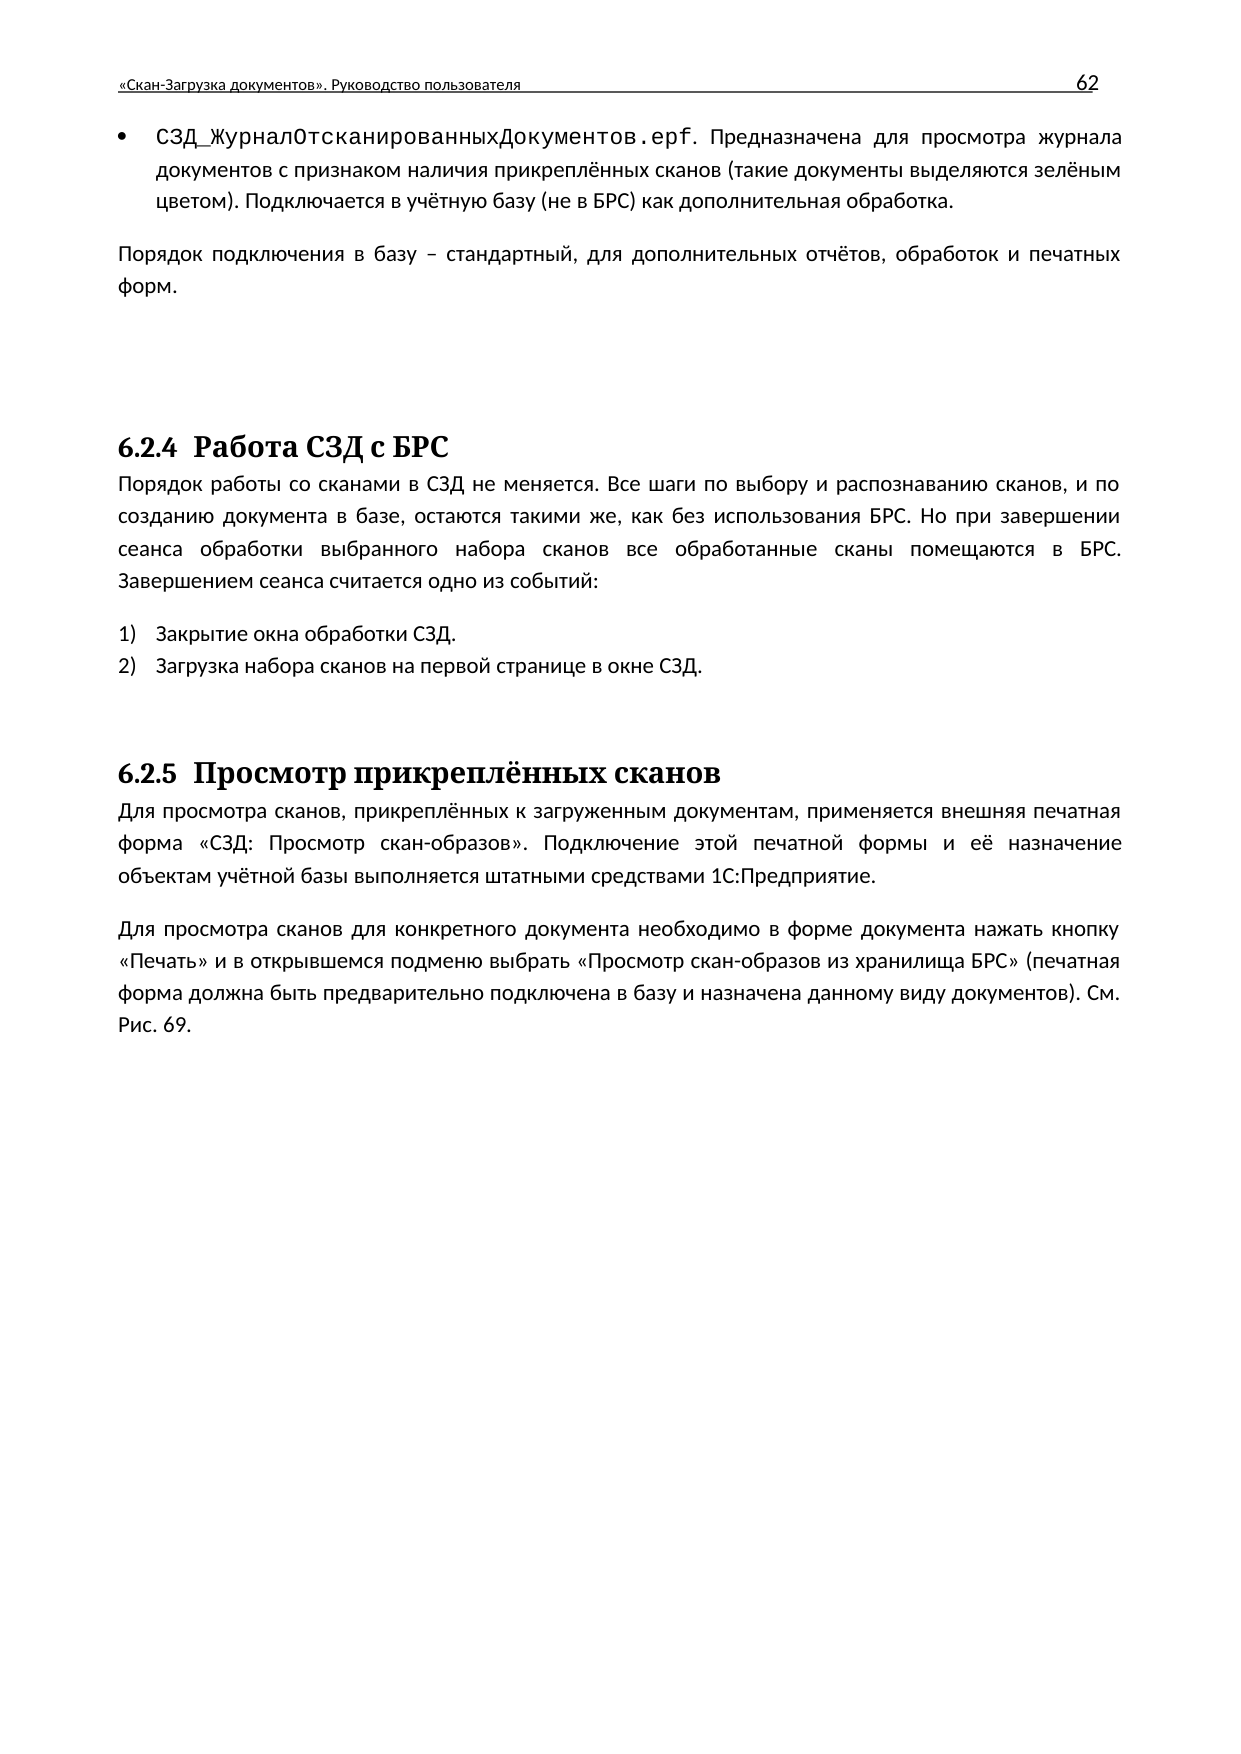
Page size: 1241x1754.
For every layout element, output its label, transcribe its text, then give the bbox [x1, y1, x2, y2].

list СЗД_ЖурналОтсканированныхДокументов.epf. Предназначена для просмотра журнала документов с признаком наличия прикреплённых сканов (такие документы выделяются зелёным цветом). Подключается в учётную базу (не в БРС) как дополнительная обработка. [118, 122, 1122, 215]
subtitle Работа СЗД с БРС [118, 431, 1178, 464]
list Закрытие окна обработки СЗД. [118, 619, 1178, 647]
text Порядок работы со сканами в СЗД не меняется. Все шаги по выбору и распознаванию сканов, и по созданию документа в базе, остаются такими же, как без использования БРС. Но при завершении сеанса обработки выбранного набора сканов все обработанные сканы помещаются в БРС. Завершением сеанса считается одно из событий: [118, 469, 1122, 594]
list Загрузка набора сканов на первой странице в окне СЗД. [118, 651, 1178, 679]
text Порядок подключения в базу – стандартный, для дополнительных отчётов, обработок и печатных форм. [118, 239, 1122, 299]
subtitle Просмотр прикреплённых сканов [118, 757, 1178, 791]
text Для просмотра сканов, прикреплённых к загруженным документам, применяется внешняя печатная форма «СЗД: Просмотр скан-образов». Подключение этой печатной формы и её назначение объектам учётной базы выполняется штатными средствами 1С:Предприятие. [118, 796, 1122, 889]
text «Печать» и в открывшемся подменю выбрать «Просмотр скан-образов из хранилища БРС» (печатная форма должна быть предварительно подключена в базу и назначена данному виду документов). См. Рис. 69. [118, 946, 1123, 1038]
text Для просмотра сканов для конкретного документа необходимо в форме документа нажать кнопку [118, 914, 1178, 942]
